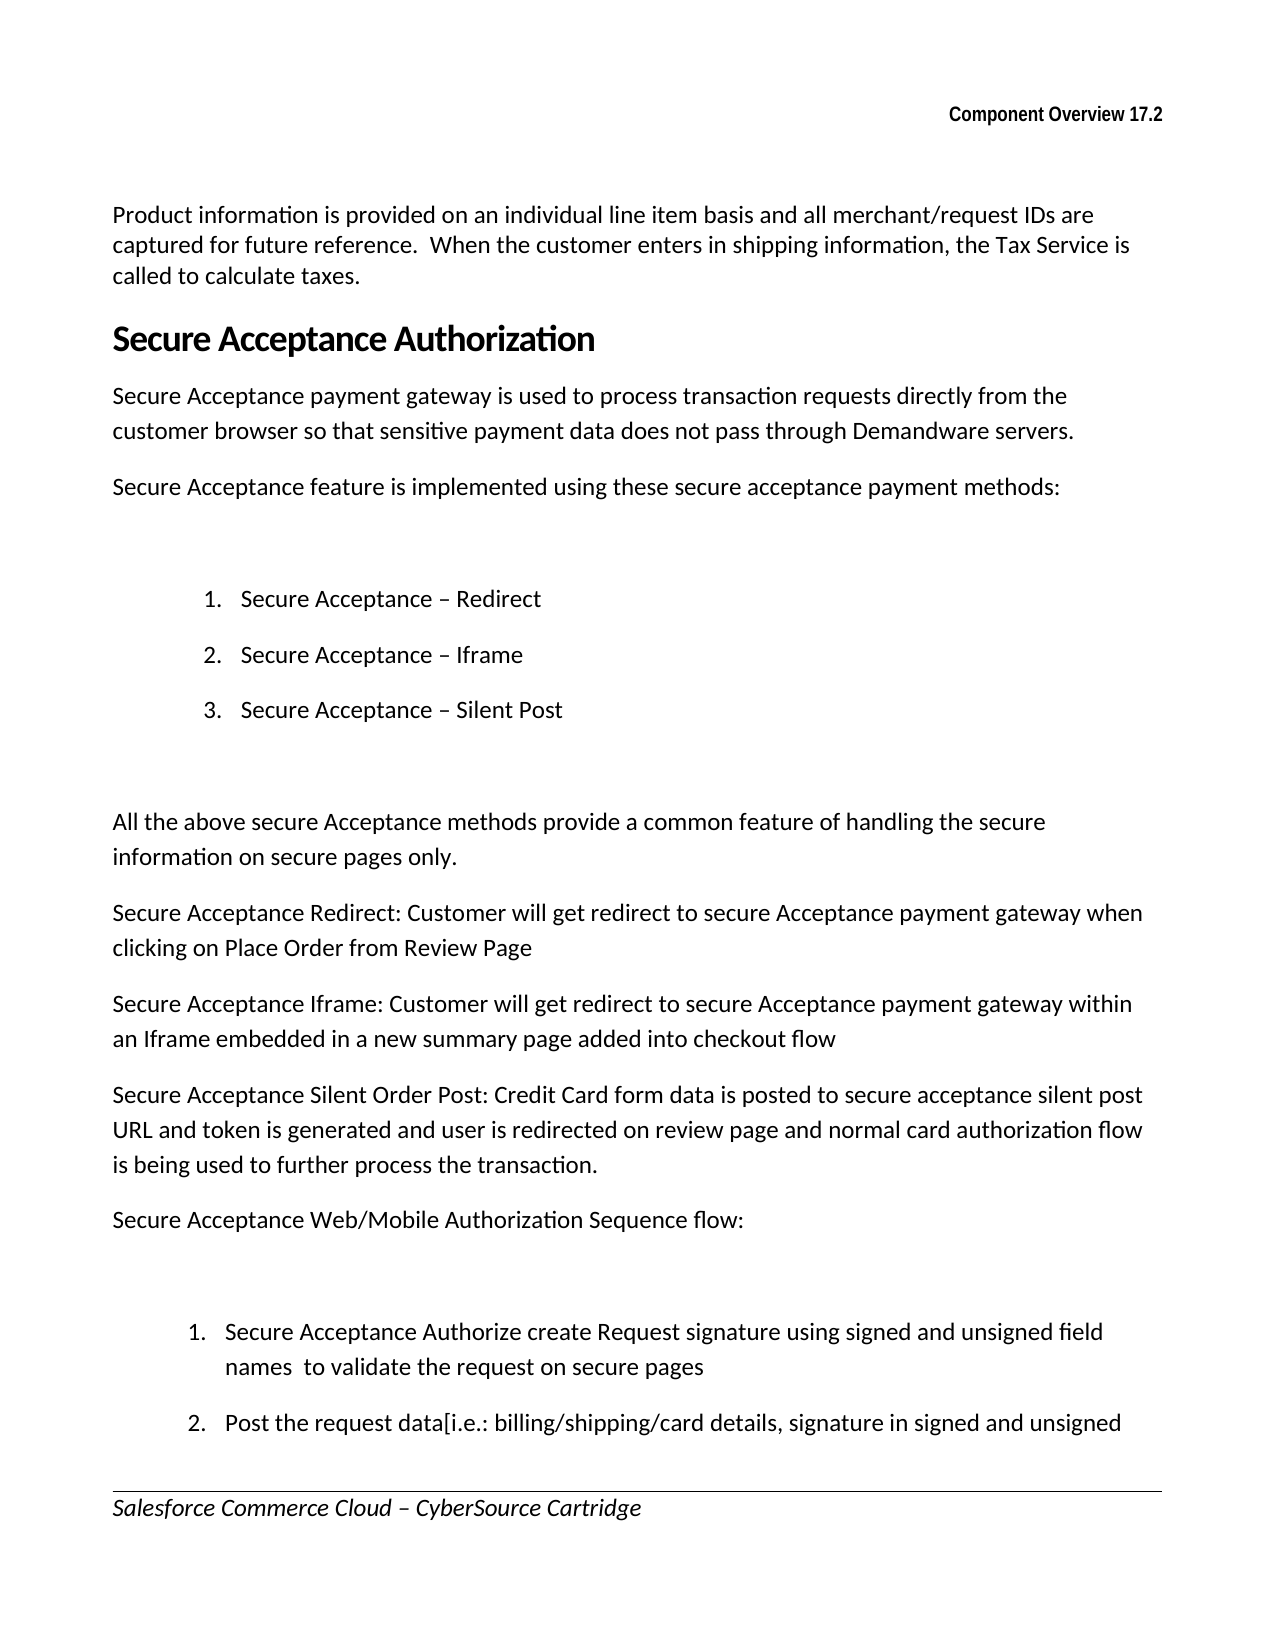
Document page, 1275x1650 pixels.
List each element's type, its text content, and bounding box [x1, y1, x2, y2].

text Secure Acceptance Silent Order Post: Credit Card form data is posted to secure acceptance silent post URL and token is generated and user is redirected on review page and normal card authorization flow is being used to further process the transaction. [112, 1079, 1162, 1179]
text Secure Acceptance payment gateway is used to process transaction requests directly from the customer browser so that sensitive payment data does not pass through Demandware servers. [112, 381, 1162, 446]
text Secure Acceptance Iframe: Customer will get redirect to secure Acceptance payment gateway within an Iframe embedded in a new summary page added into checkout flow [112, 988, 1162, 1053]
text Secure Acceptance Web/Mobile Authorization Sequence flow: [112, 1205, 1162, 1235]
list Secure Acceptance – Silent Post [203, 695, 1162, 725]
list Secure Acceptance Authorize create Request signature using signed and unsigned field names to validate the request on secure pages [187, 1316, 1162, 1382]
list Product information is provided on an individual line item basis and all merchant/request IDs are captured for future reference. When the customer enters in shipping information, the Tax Service is called to calculate taxes. [112, 199, 1162, 290]
text Secure Acceptance feature is implemented using these secure acceptance payment methods: [112, 471, 1162, 502]
text All the above secure Acceptance methods provide a common feature of handling the secure information on secure pages only. [112, 806, 1162, 872]
subtitle Secure Acceptance Authorization [112, 315, 1162, 361]
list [187, 1407, 1162, 1438]
text Secure Acceptance Redirect: Customer will get redirect to secure Acceptance payment gateway when clicking on Place Order from Review Page [112, 897, 1162, 963]
list Secure Acceptance – Iframe [203, 639, 1162, 669]
list Secure Acceptance – Redirect [203, 583, 1162, 613]
